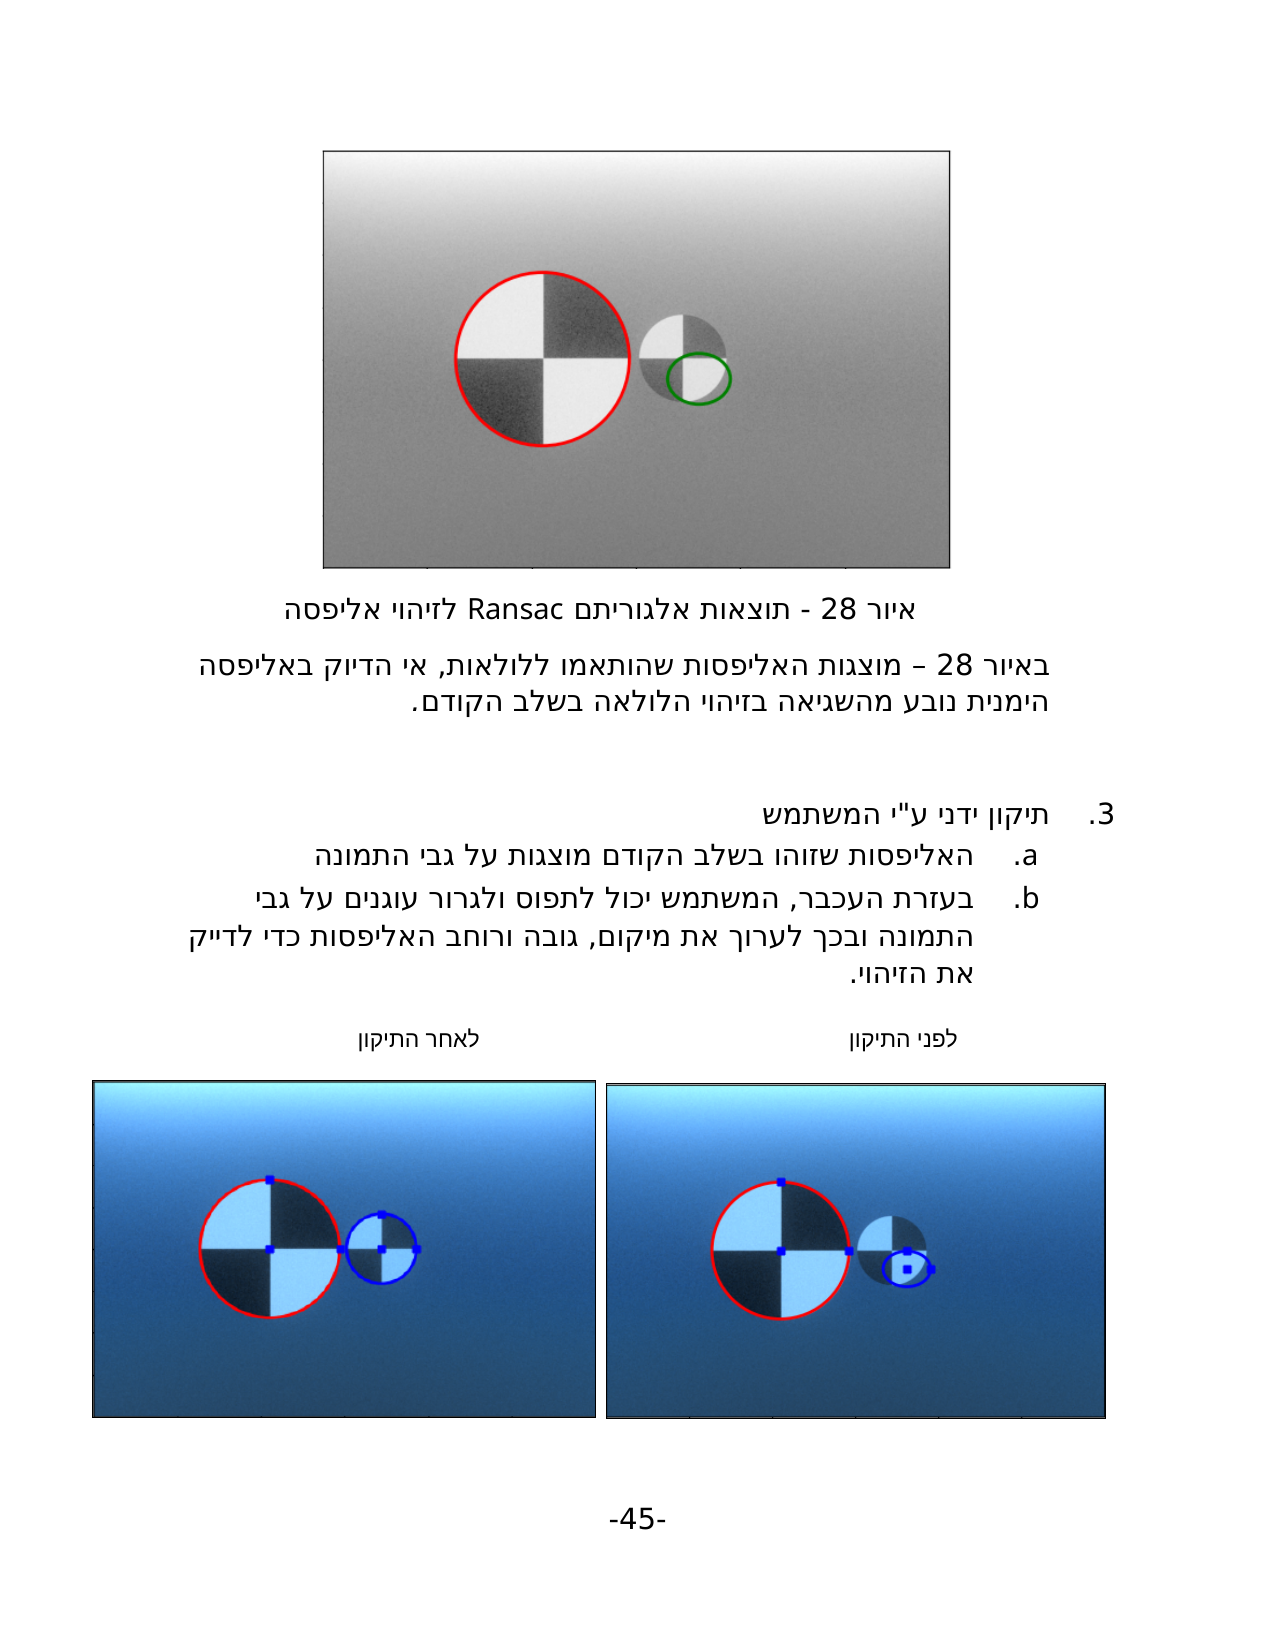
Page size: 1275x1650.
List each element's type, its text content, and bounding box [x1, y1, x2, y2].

picture [322, 150, 953, 569]
list באיור 28 – מוצגות האליפסות שהותאמו ללולאות, אי הדיוק באליפסה הימנית נובע מהשגיאה בזיהוי הלולאה בשלב הקודם. [150, 648, 1050, 719]
picture [93, 1081, 595, 1417]
picture [607, 1084, 1105, 1418]
list בעזרת העכבר, המשתמש יכול לתפוס ולגרור עוגנים על גבי התמונה ובכך לערוך את מיקום, גובה ורוחב האליפסות כדי לדייק את הזיהוי. [150, 877, 1012, 990]
list תיקון ידני ע"י המשתמש [150, 797, 1087, 831]
list האליפסות שזוהו בשלב הקודם מוצגות על גבי התמונה [150, 834, 1012, 874]
